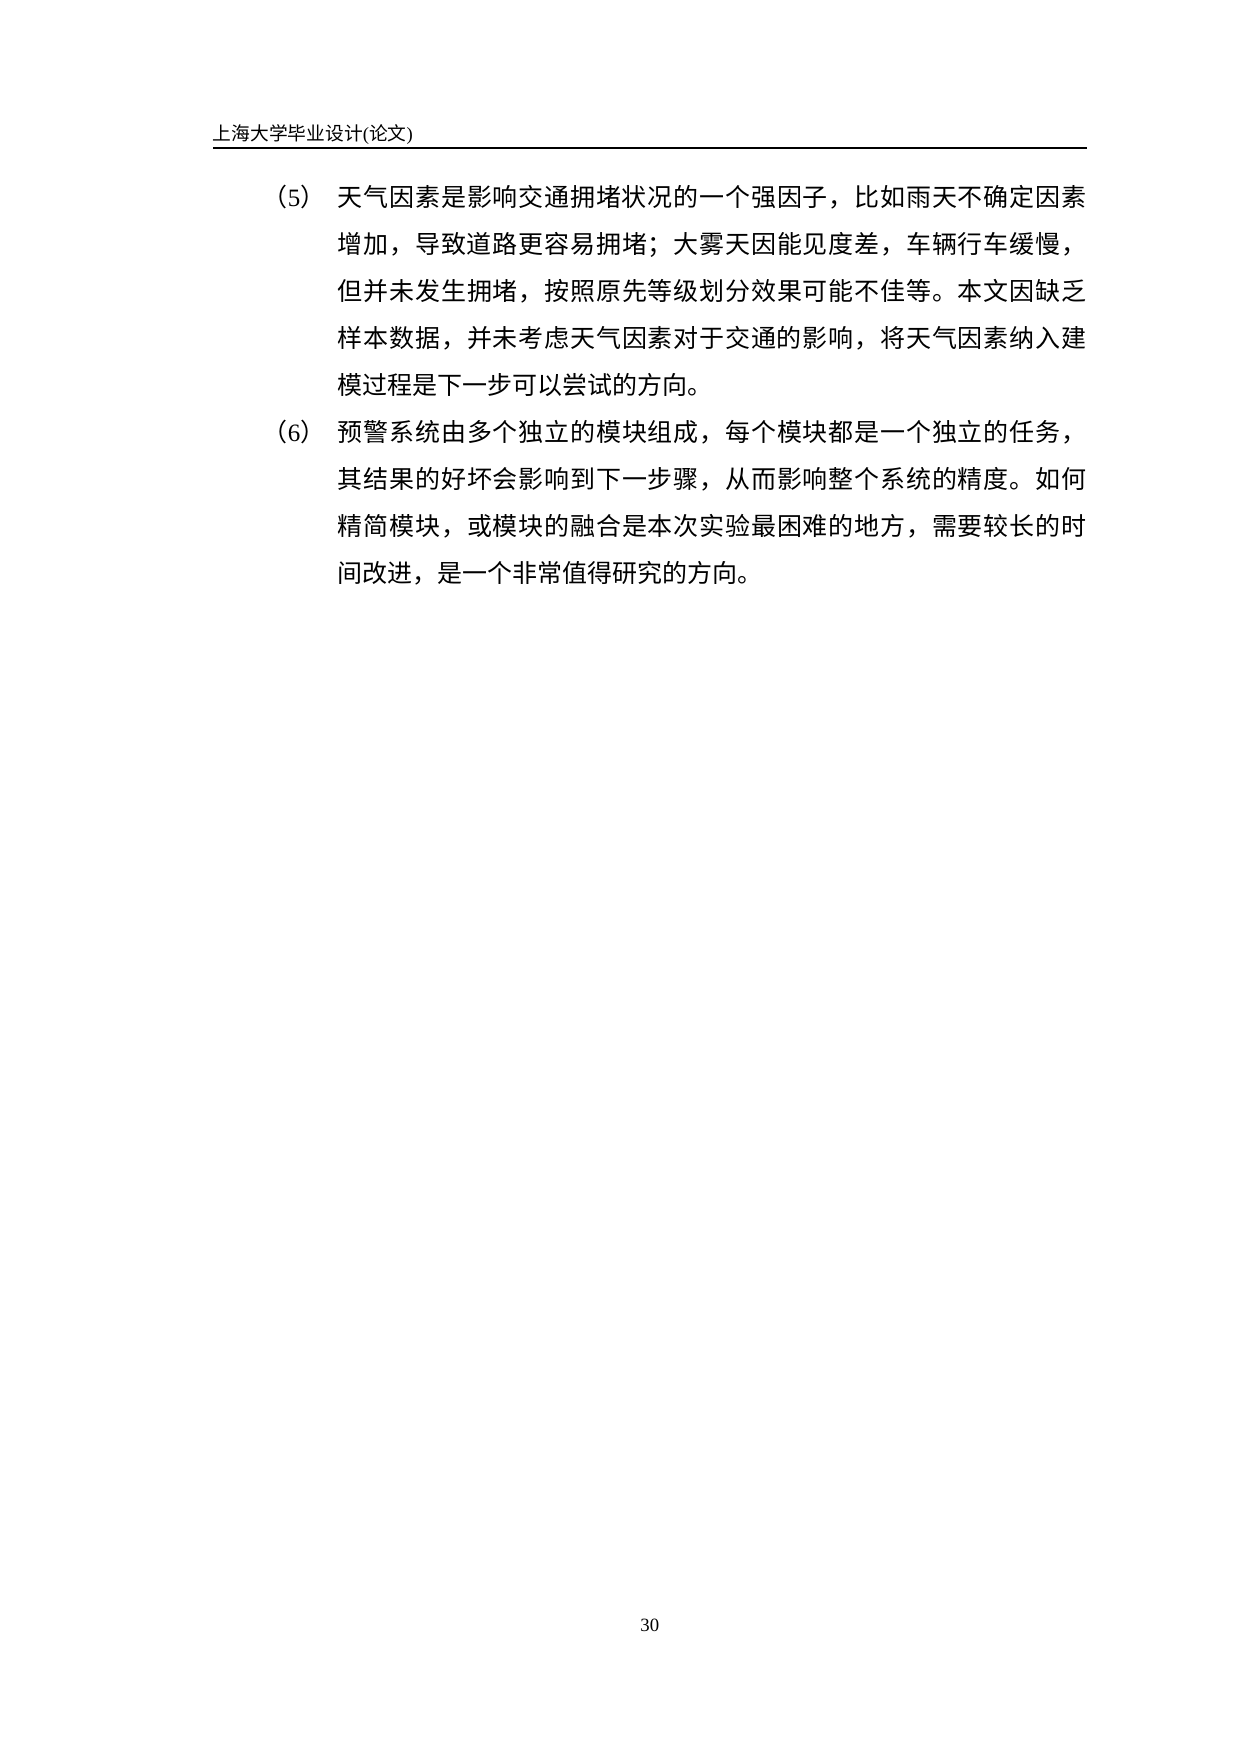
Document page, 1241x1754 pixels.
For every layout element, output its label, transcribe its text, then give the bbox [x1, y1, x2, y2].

list 天气因素是影响交通拥堵状况的一个强因子，比如雨天不确定因素增加，导致道路更容易拥堵；大雾天因能见度差，车辆行车缓慢，但并未发生拥堵，按照原先等级划分效果可能不佳等。本文因缺乏样本数据，并未考虑天气因素对于交通的影响，将天气因素纳入建模过程是下一步可以尝试的方向。 [263, 177, 1087, 402]
list 预警系统由多个独立的模块组成，每个模块都是一个独立的任务，其结果的好坏会影响到下一步骤，从而影响整个系统的精度。如何精简模块，或模块的融合是本次实验最困难的地方，需要较长的时间改进，是一个非常值得研究的方向。 [263, 413, 1087, 590]
